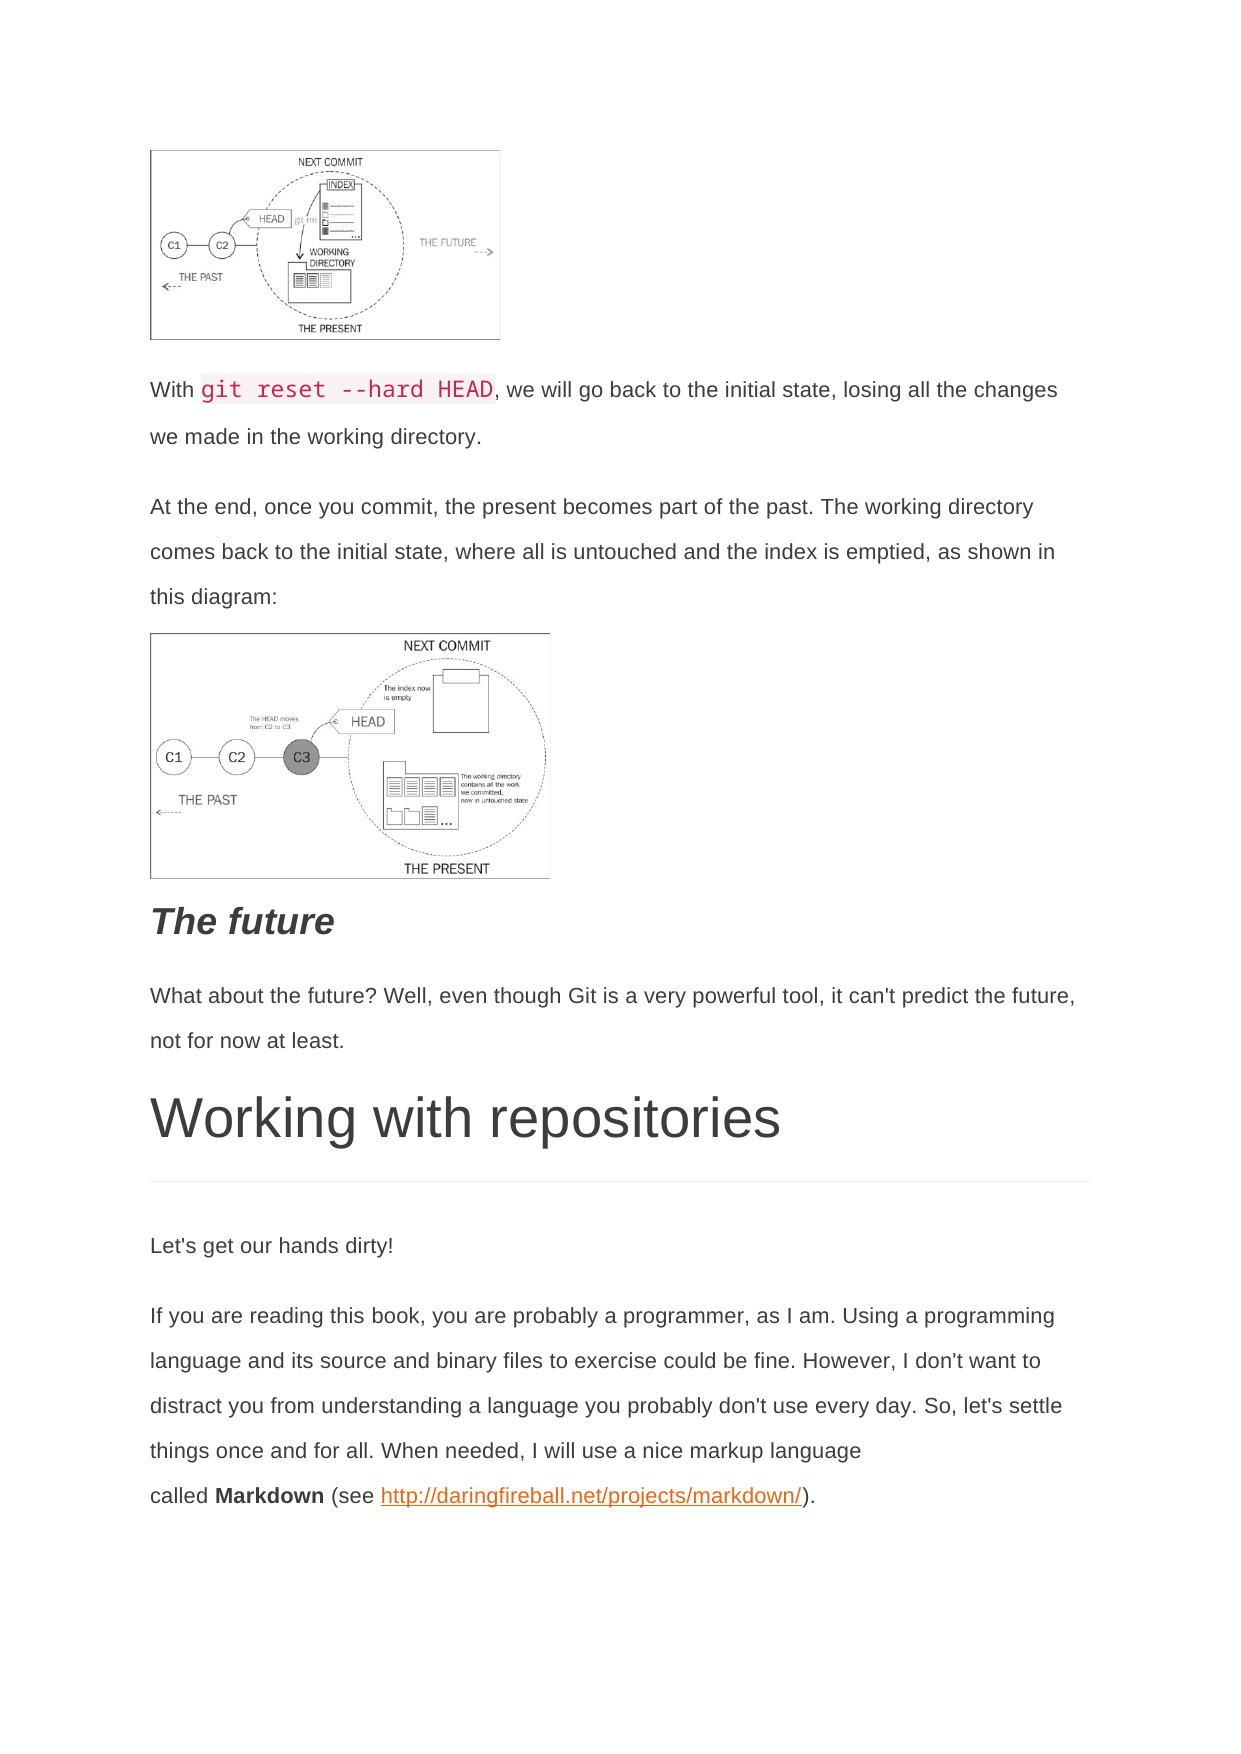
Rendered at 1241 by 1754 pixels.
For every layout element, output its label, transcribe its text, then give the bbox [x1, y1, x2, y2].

picture [150, 633, 550, 879]
text At the end, once you commit, the present becomes part of the past. The working directory comes back to the initial state, where all is untouched and the index is emptied, as shown in this diagram: [150, 474, 1090, 609]
text With git reset --hard HEAD, we will go back to the initial state, losing all the changes we made in the working directory. [150, 359, 1090, 449]
text If you are reading this book, you are probably a programmer, as I am. Using a programming language and its source and binary files to exercise could be fine. However, I don't want to distract you from understanding a language you probably don't use every day. So, let's settle things once and for all. When needed, I will use a nice markup language called Markdown (see http://daringfireball.net/projects/markdown/). [150, 1284, 1090, 1509]
text Let's get our hands dirty! [150, 1214, 1090, 1259]
subtitle Working with repositories [150, 1085, 1090, 1181]
subtitle The future [150, 899, 1090, 942]
text What about the future? Well, even though Git is a very powerful tool, it can't predict the future, not for now at least. [150, 964, 1090, 1054]
picture [150, 150, 501, 340]
